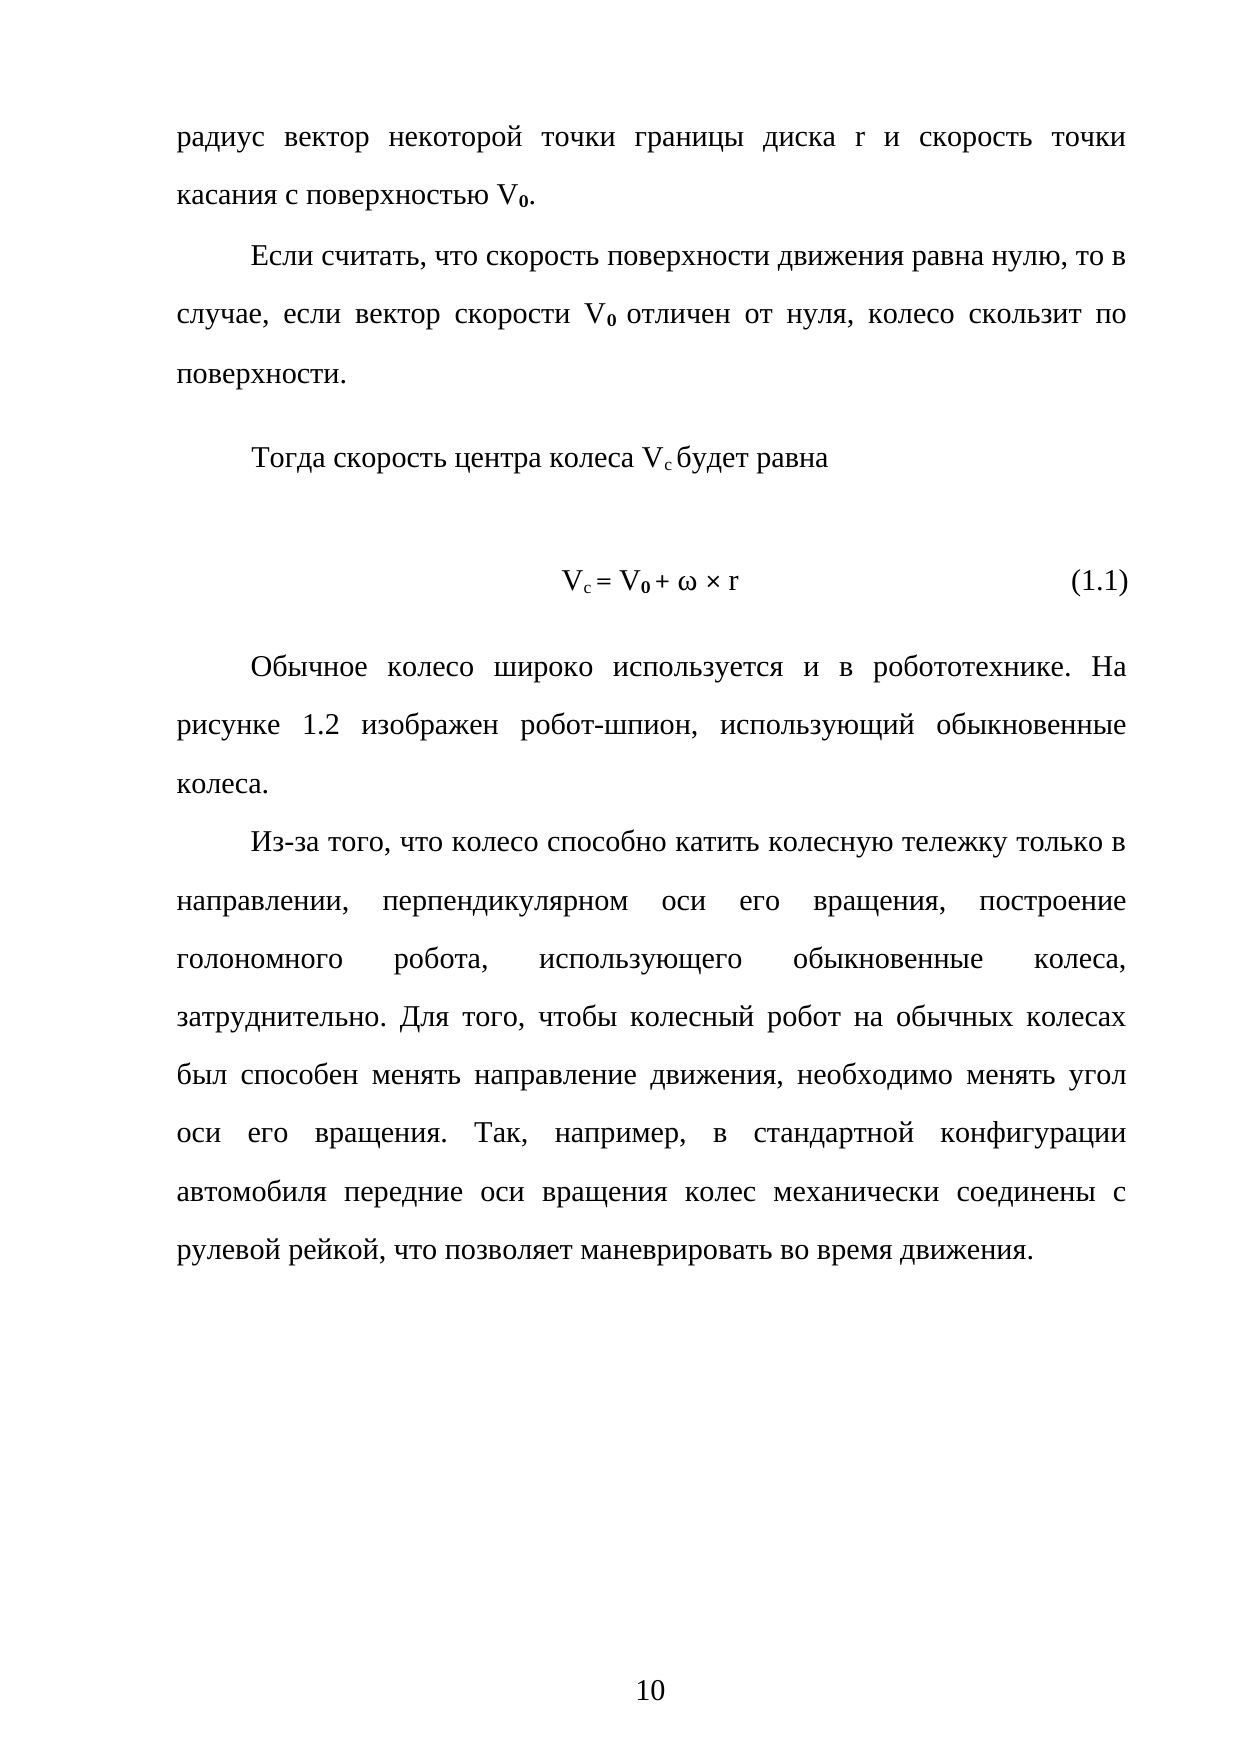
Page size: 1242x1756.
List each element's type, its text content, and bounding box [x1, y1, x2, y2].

text Тогда скорость центра колеса Vc будет равна [251, 439, 1127, 474]
text Обычное колесо широко используется и в робототехнике. На рисунке 1.2 изображен робот-шпион, использующий обыкновенные колеса. [176, 648, 1127, 799]
text Если считать, что скорость поверхности движения равна нулю, то в случае, если вектор скорости V0 отличен от нуля, колесо скользит по поверхности. [176, 237, 1127, 389]
text Vc = V0 + ω × r (1.1) [176, 562, 1129, 598]
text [176, 118, 1127, 212]
text Из-за того, что колесо способно катить колесную тележку только в направлении, перпендикулярном оси его вращения, построение голономного робота, использующего обыкновенные колеса, затруднительно. Для того, чтобы колесный робот на обычных колесах был способен менять направление движения, необходимо менять угол оси его вращения. Так, например, в стандартной конфигурации автомобиля передние оси вращения колес механически соединены с рулевой рейкой, что позволяет маневрировать во время движения. [176, 823, 1127, 1266]
